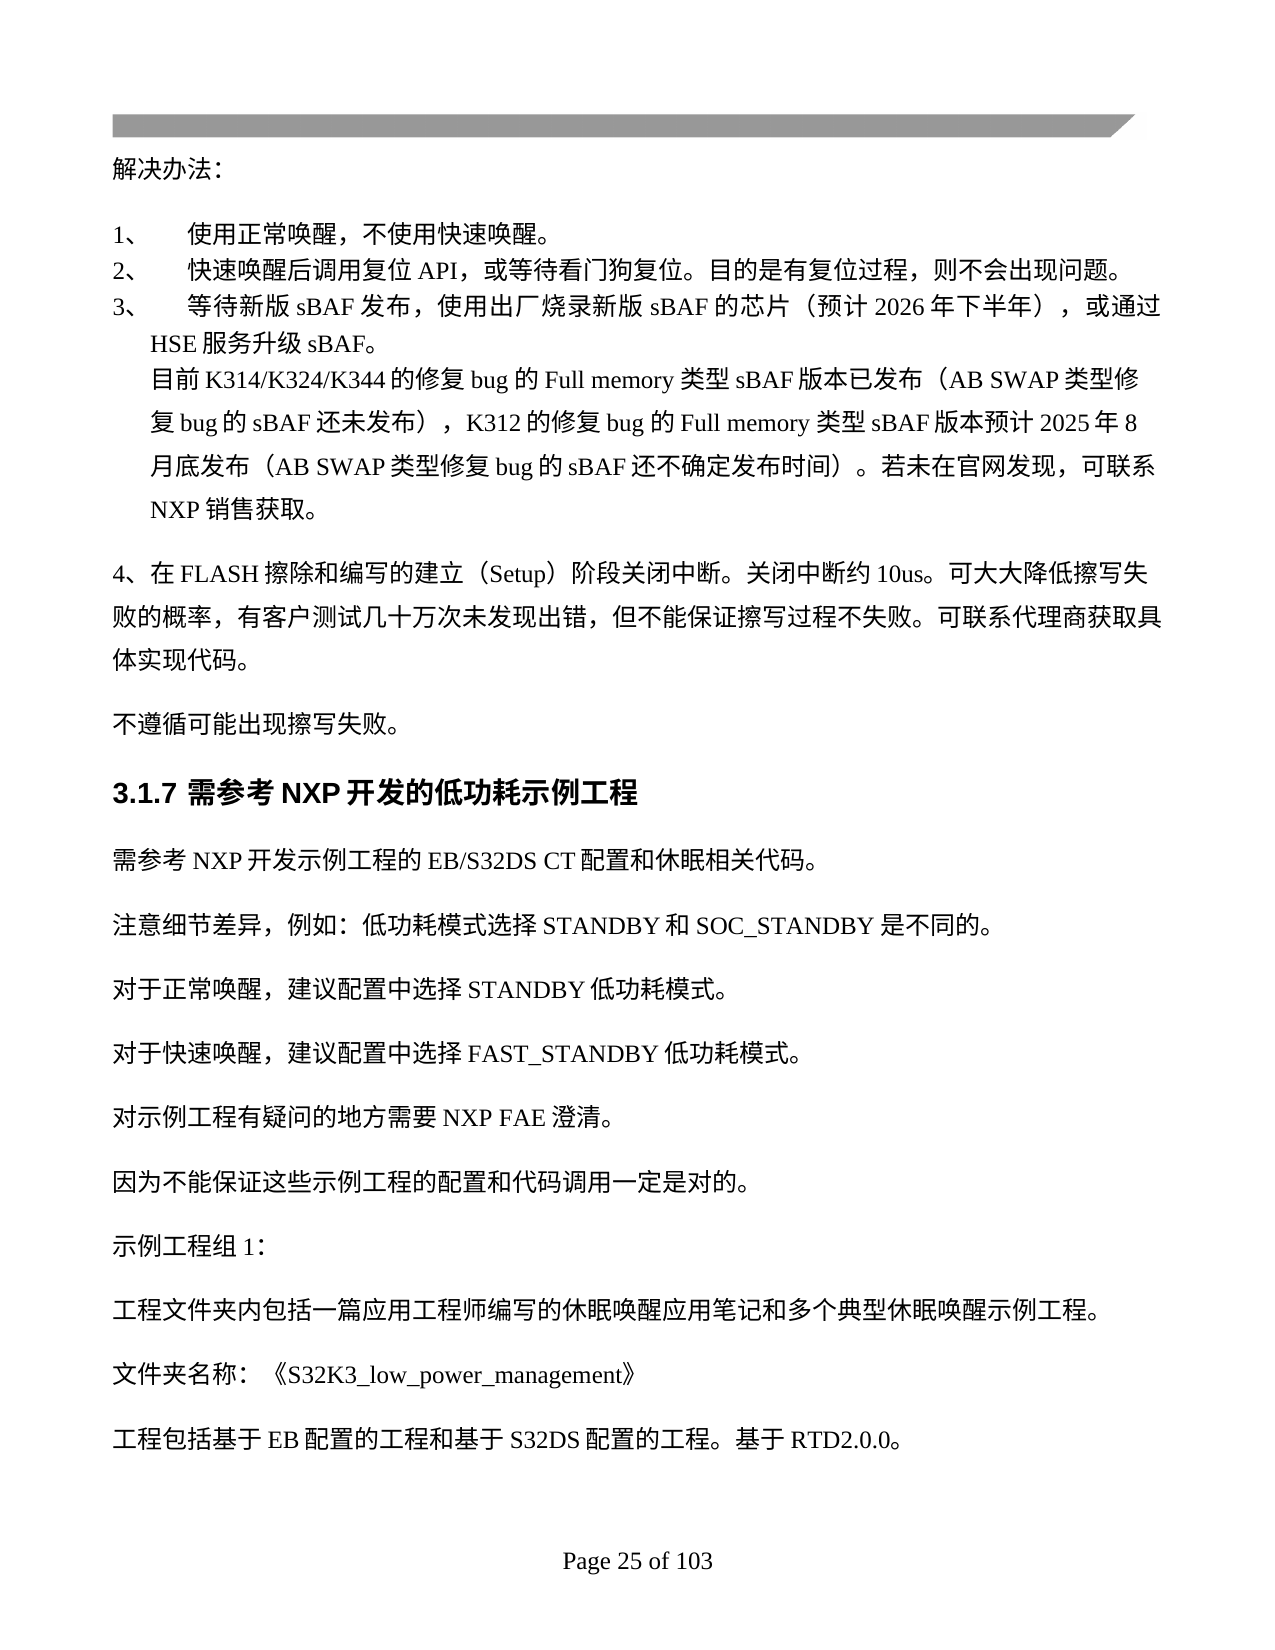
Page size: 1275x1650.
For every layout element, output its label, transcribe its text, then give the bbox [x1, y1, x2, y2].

list 等待新版sBAF发布，使用出厂烧录新版sBAF的芯片（预计2026年下半年），或通过HSE服务升级sBAF。 [112, 287, 1162, 359]
list 快速唤醒后调用复位API，或等待看门狗复位。目的是有复位过程，则不会出现问题。 [112, 251, 1162, 287]
text 因为不能保证这些示例工程的配置和代码调用一定是对的。 [112, 1162, 1162, 1198]
text 示例工程组1： [112, 1226, 1162, 1263]
text 解决办法： [112, 150, 1162, 186]
list 需参考NXP开发的低功耗示例工程 [112, 769, 1162, 812]
list 使用正常唤醒，不使用快速唤醒。 [112, 214, 1162, 251]
text 注意细节差异，例如：低功耗模式选择STANDBY和SOC_STANDBY是不同的。 [112, 905, 1162, 941]
picture [112, 112, 1147, 140]
text 对示例工程有疑问的地方需要NXP FAE澄清。 [112, 1098, 1162, 1134]
text 对于快速唤醒，建议配置中选择FAST_STANDBY低功耗模式。 [112, 1034, 1162, 1070]
text 工程文件夹内包括一篇应用工程师编写的休眠唤醒应用笔记和多个典型休眠唤醒示例工程。 [112, 1291, 1162, 1327]
text 4、在FLASH擦除和编写的建立（Setup）阶段关闭中断。关闭中断约10us。可大大降低擦写失败的概率，有客户测试几十万次未发现出错，但不能保证擦写过程不失败。可联系代理商获取具体实现代码。 [112, 554, 1162, 677]
text 文件夹名称：《S32K3_low_power_management》 [112, 1355, 1162, 1391]
list 目前K314/K324/K344的修复bug 的Full memory 类型sBAF版本已发布（AB SWAP类型修复bug的sBAF还未发布），K312的修复bug 的Full memory 类型sBAF版本预计2025年8月底发布（AB SWAP类型修复bug的sBAF还不确定发布时间）。若未在官网发现，可联系NXP销售获取。 [150, 359, 1162, 526]
text 工程包括基于EB配置的工程和基于S32DS配置的工程。基于RTD2.0.0。 [112, 1419, 1162, 1456]
text 需参考NXP开发示例工程的EB/S32DS CT配置和休眠相关代码。 [112, 841, 1162, 877]
text 对于正常唤醒，建议配置中选择STANDBY低功耗模式。 [112, 969, 1162, 1006]
text 不遵循可能出现擦写失败。 [112, 705, 1162, 741]
